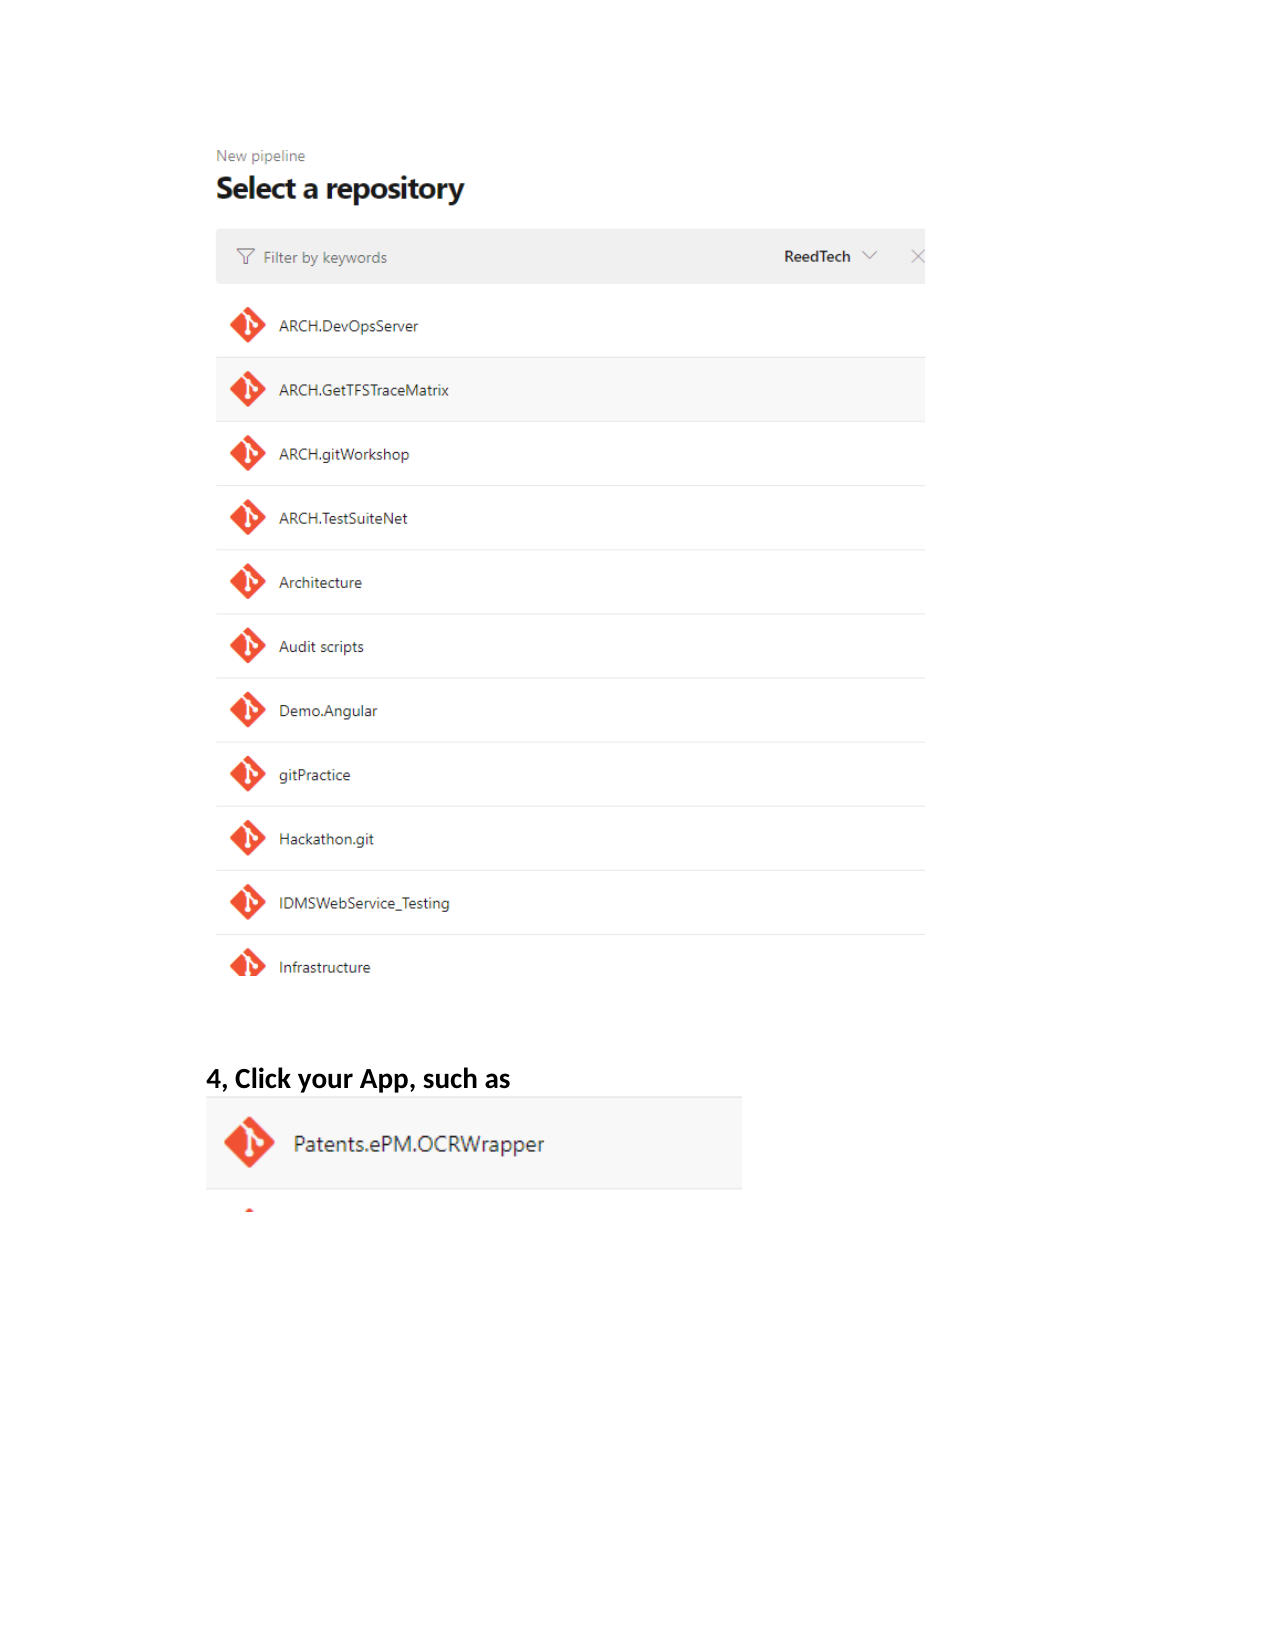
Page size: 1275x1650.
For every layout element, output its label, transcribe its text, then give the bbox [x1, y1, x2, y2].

picture [206, 150, 926, 976]
picture [206, 1095, 743, 1212]
text 4, Click your App, such as [206, 1060, 1125, 1096]
